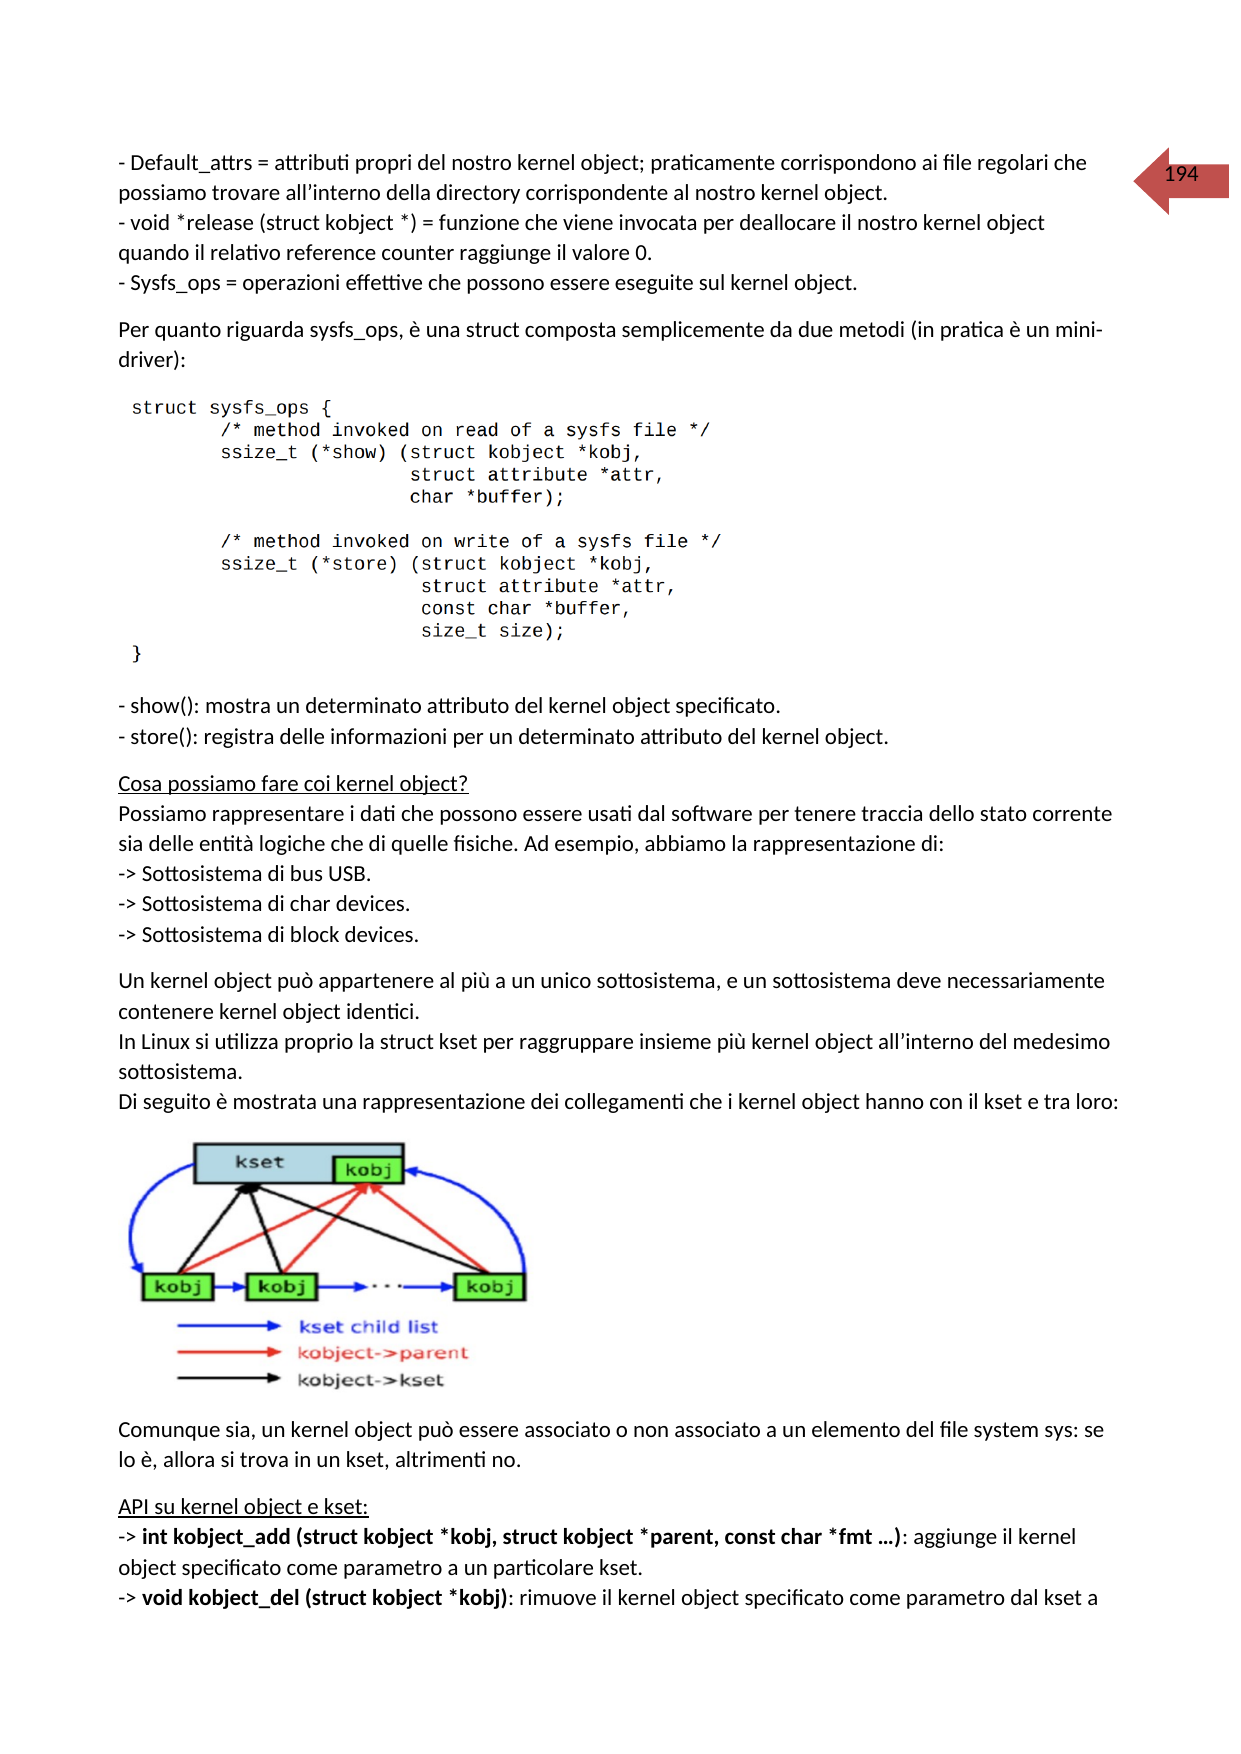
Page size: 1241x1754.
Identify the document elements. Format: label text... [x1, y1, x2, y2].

picture [118, 1134, 539, 1397]
text Per quanto riguarda sysfs_ops, è una struct composta semplicemente da due metodi (in pratica è un mini-driver): [118, 315, 1122, 373]
text Un kernel object può appartenere al più a un unico sottosistema, e un sottosistema deve necessariamente contenere kernel object identici. In Linux si utilizza proprio la struct kset per raggruppare insieme più kernel object all’interno del medesimo sottosistema. Di seguito è mostrata una rappresentazione dei collegamenti che i kernel object hanno con il kset e tra loro: [118, 967, 1122, 1115]
text - show(): mostra un determinato attributo del kernel object specificato. - store(): registra delle informazioni per un determinato attributo del kernel object. [118, 692, 1122, 750]
picture [118, 392, 745, 673]
text - Default_attrs = attributi propri del nostro kernel object; praticamente corrispondono ai file regolari che possiamo trovare all’interno della directory corrispondente al nostro kernel object. - void *release (struct kobject *) = funzione che viene invocata per deallocare il nostro kernel object quando il relativo reference counter raggiunge il valore 0. - Sysfs_ops = operazioni effettive che possono essere eseguite sul kernel object. [118, 148, 1122, 296]
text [118, 1492, 1122, 1611]
text Cosa possiamo fare coi kernel object? Possiamo rappresentare i dati che possono essere usati dal software per tenere traccia dello stato corrente sia delle entità logiche che di quelle fisiche. Ad esempio, abbiamo la rappresentazione di: -> Sottosistema di bus USB. -> Sottosistema di char devices. -> Sottosistema di block devices. [118, 769, 1122, 948]
text Comunque sia, un kernel object può essere associato o non associato a un elemento del file system sys: se lo è, allora si trova in un kset, altrimenti no. [118, 1415, 1122, 1473]
